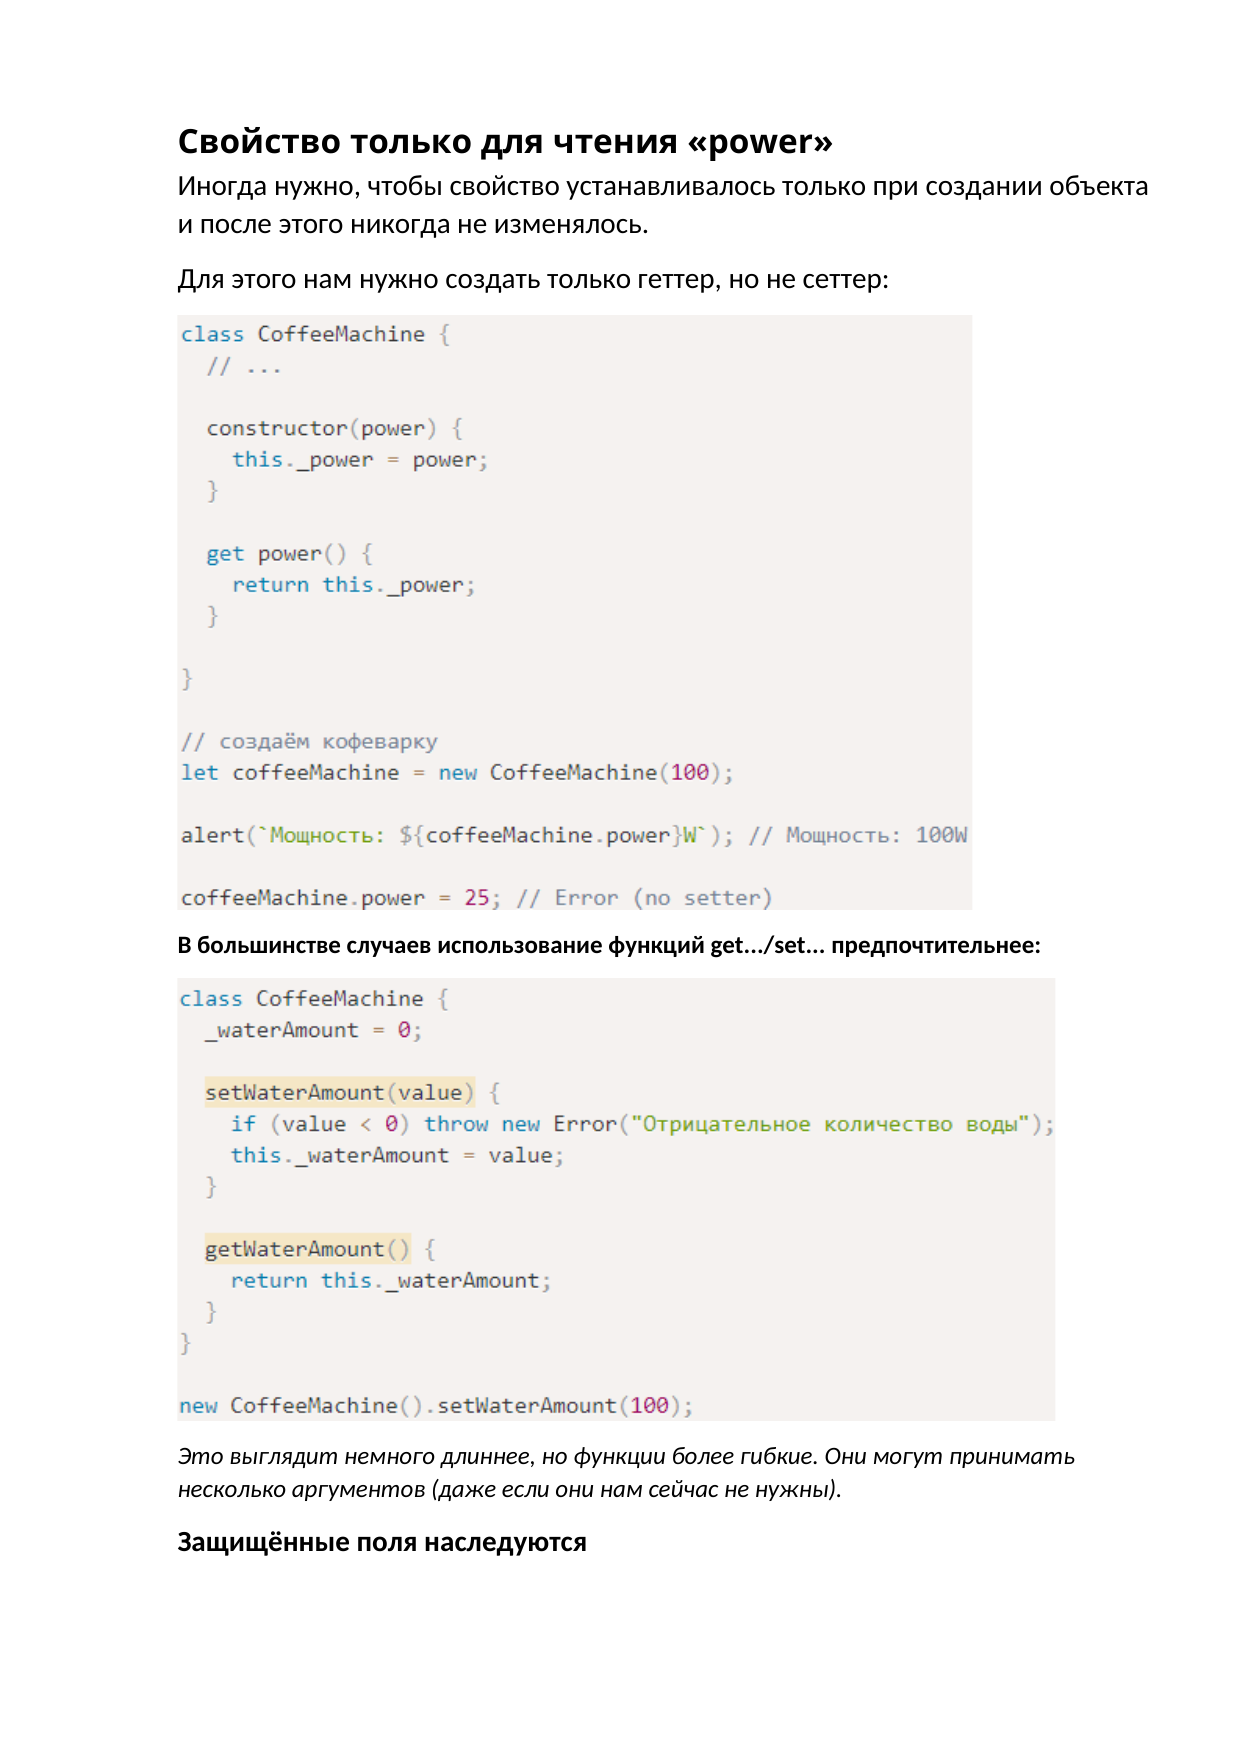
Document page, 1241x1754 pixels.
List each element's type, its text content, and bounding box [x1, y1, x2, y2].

text Иногда нужно, чтобы свойство устанавливалось только при создании объекта и после этого никогда не изменялось. [177, 167, 1152, 241]
text Для этого нам нужно создать только геттер, но не сеттер: [177, 261, 1152, 296]
text В большинстве случаев использование функций get.../set... предпочтительнее: [177, 929, 1152, 959]
picture [177, 315, 973, 910]
picture [177, 978, 1056, 1421]
text Защищённые поля наследуются [177, 1523, 1152, 1558]
text Это выглядит немного длиннее, но функции более гибкие. Они могут принимать несколько аргументов (даже если они нам сейчас не нужны). [177, 1440, 1152, 1504]
subtitle Свойство только для чтения «power» [177, 118, 1152, 163]
